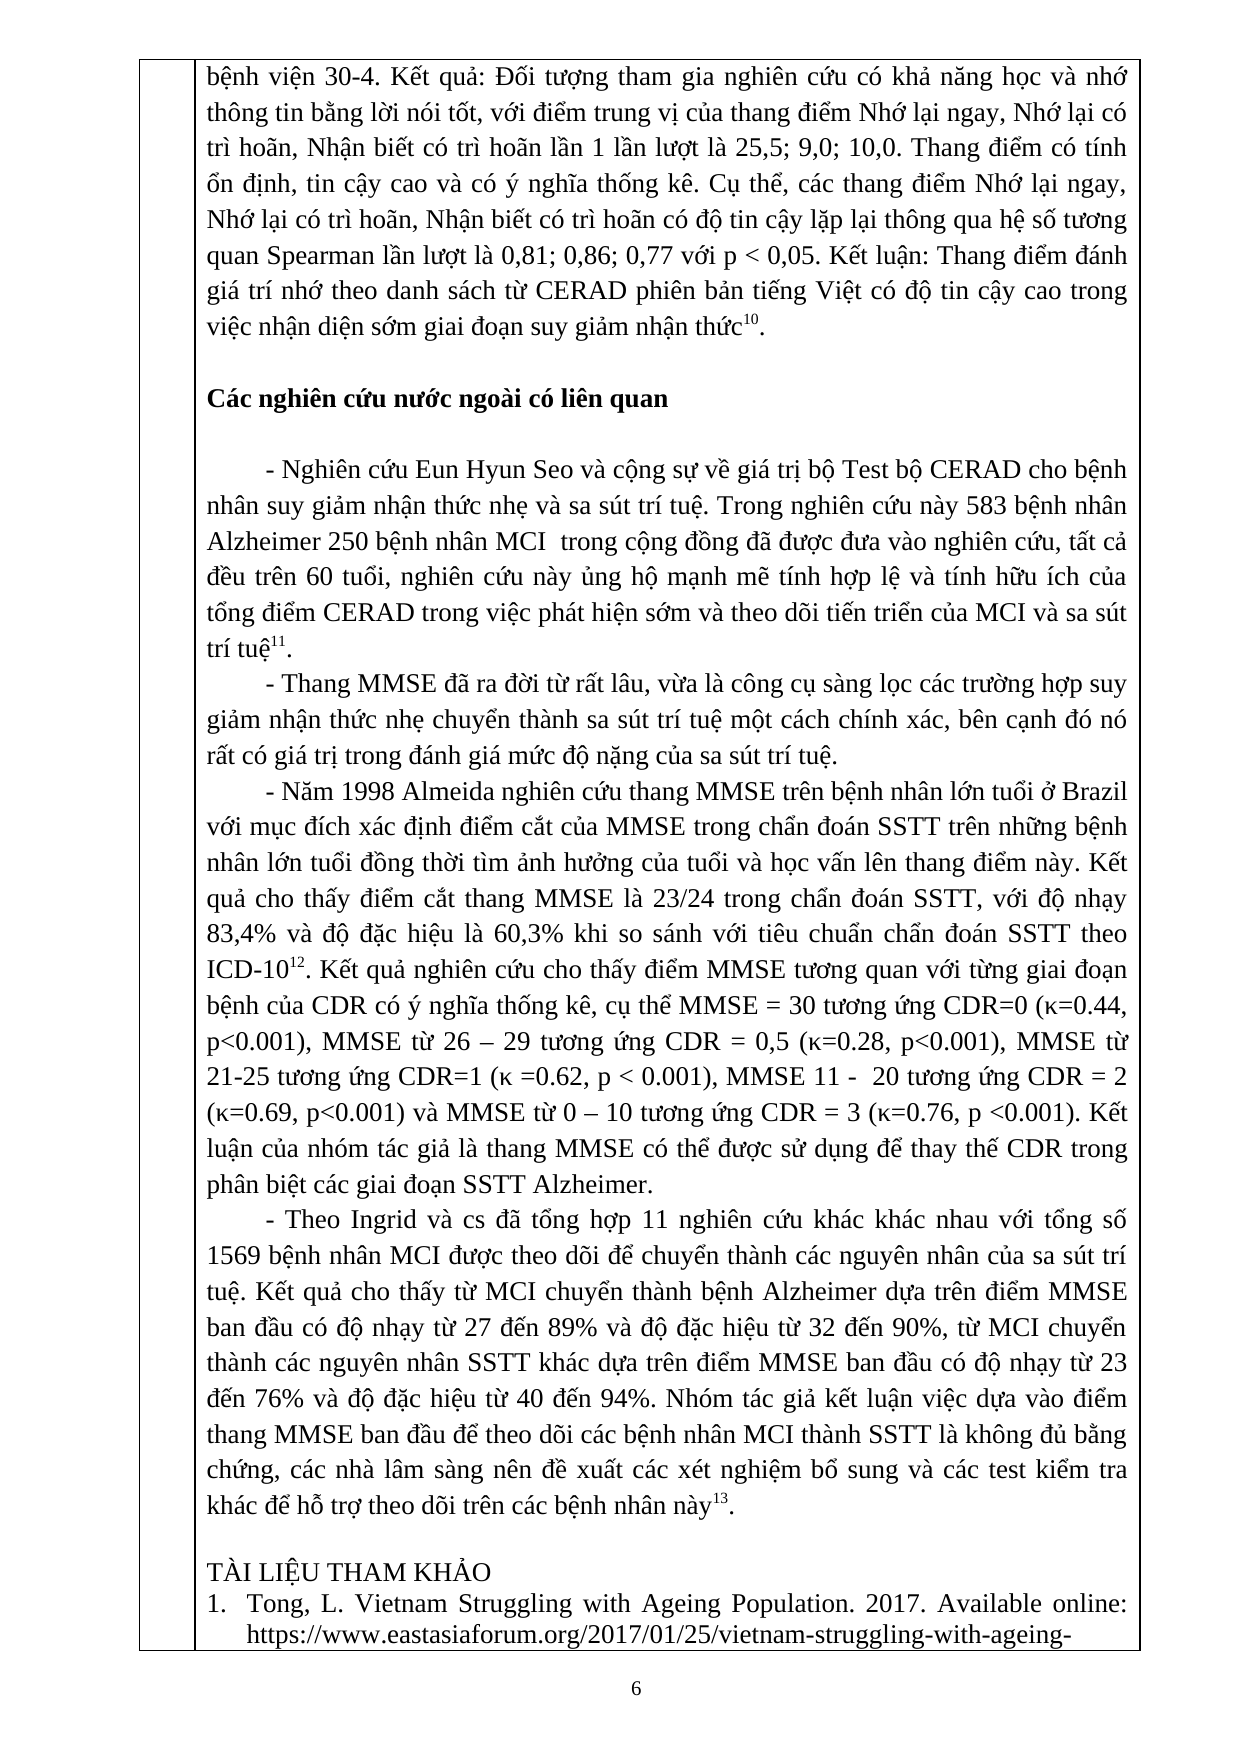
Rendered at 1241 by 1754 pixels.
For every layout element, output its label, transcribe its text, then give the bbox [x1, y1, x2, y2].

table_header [196, 60, 1139, 1649]
table_header 8 [140, 60, 194, 1649]
